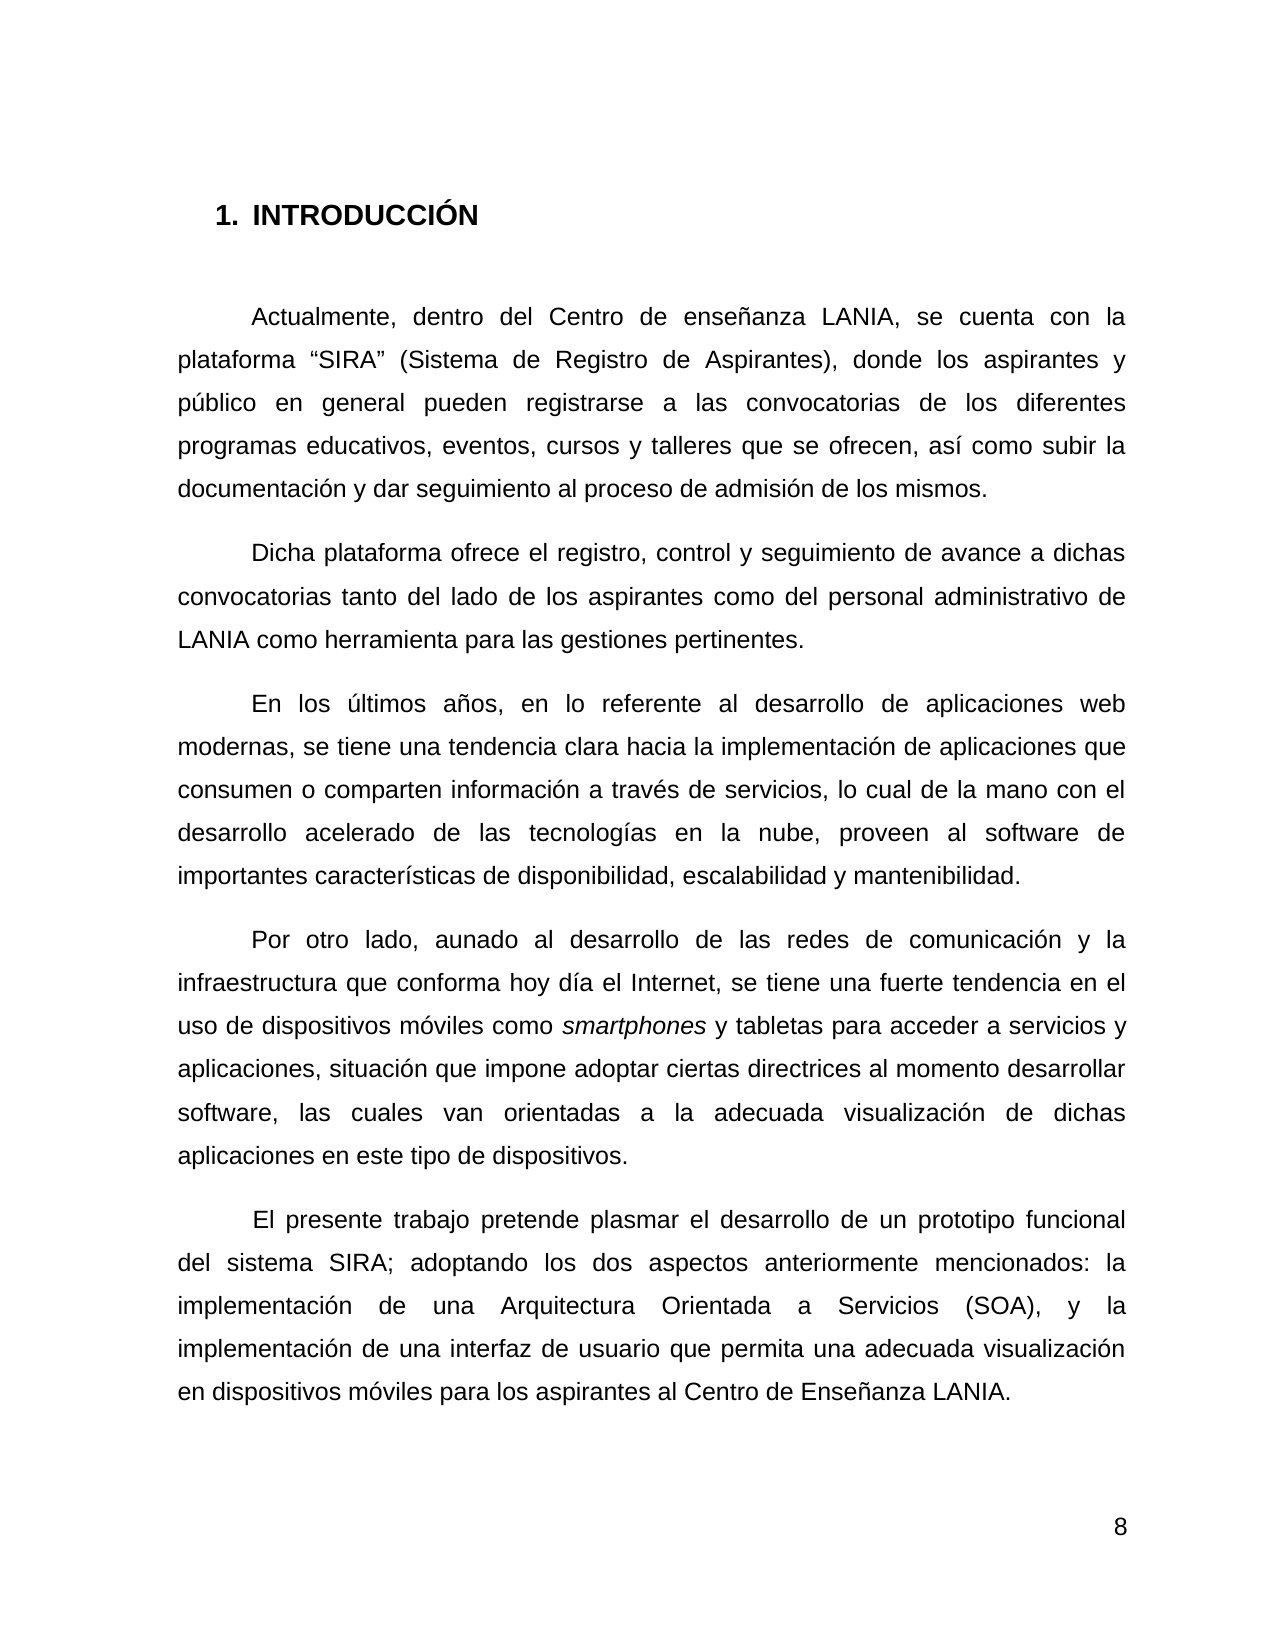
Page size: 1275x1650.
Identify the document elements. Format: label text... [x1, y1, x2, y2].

text Actualmente, dentro del Centro de enseñanza LANIA, se cuenta con la plataforma “SIRA” (Sistema de Registro de Aspirantes), donde los aspirantes y público en general pueden registrarse a las convocatorias de los diferentes programas educativos, eventos, cursos y talleres que se ofrecen, así como subir la documentación y dar seguimiento al proceso de admisión de los mismos. [177, 302, 1127, 503]
text Por otro lado, aunado al desarrollo de las redes de comunicación y la infraestructura que conforma hoy día el Internet, se tiene una fuerte tendencia en el uso de dispositivos móviles como smartphones y tabletas para acceder a servicios y aplicaciones, situación que impone adoptar ciertas directrices al momento desarrollar software, las cuales van orientadas a la adecuada visualización de dichas aplicaciones en este tipo de dispositivos. [177, 925, 1127, 1169]
text El presente trabajo pretende plasmar el desarrollo de un prototipo funcional del sistema SIRA; adoptando los dos aspectos anteriormente mencionados: la implementación de una Arquitectura Orientada a Servicios (SOA), y la implementación de una interfaz de usuario que permita una adecuada visualización en dispositivos móviles para los aspirantes al Centro de Enseñanza LANIA. [177, 1204, 1127, 1406]
text Dicha plataforma ofrece el registro, control y seguimiento de avance a dichas convocatorias tanto del lado de los aspirantes como del personal administrativo de LANIA como herramienta para las gestiones pertinentes. [177, 538, 1127, 653]
text En los últimos años, en lo referente al desarrollo de aplicaciones web modernas, se tiene una tendencia clara hacia la implementación de aplicaciones que consumen o comparten información a través de servicios, lo cual de la mano con el desarrollo acelerado de las tecnologías en la nube, proveen al software de importantes características de disponibilidad, escalabilidad y mantenibilidad. [177, 688, 1127, 890]
subtitle INTRODUCCIÓN [215, 198, 1127, 231]
